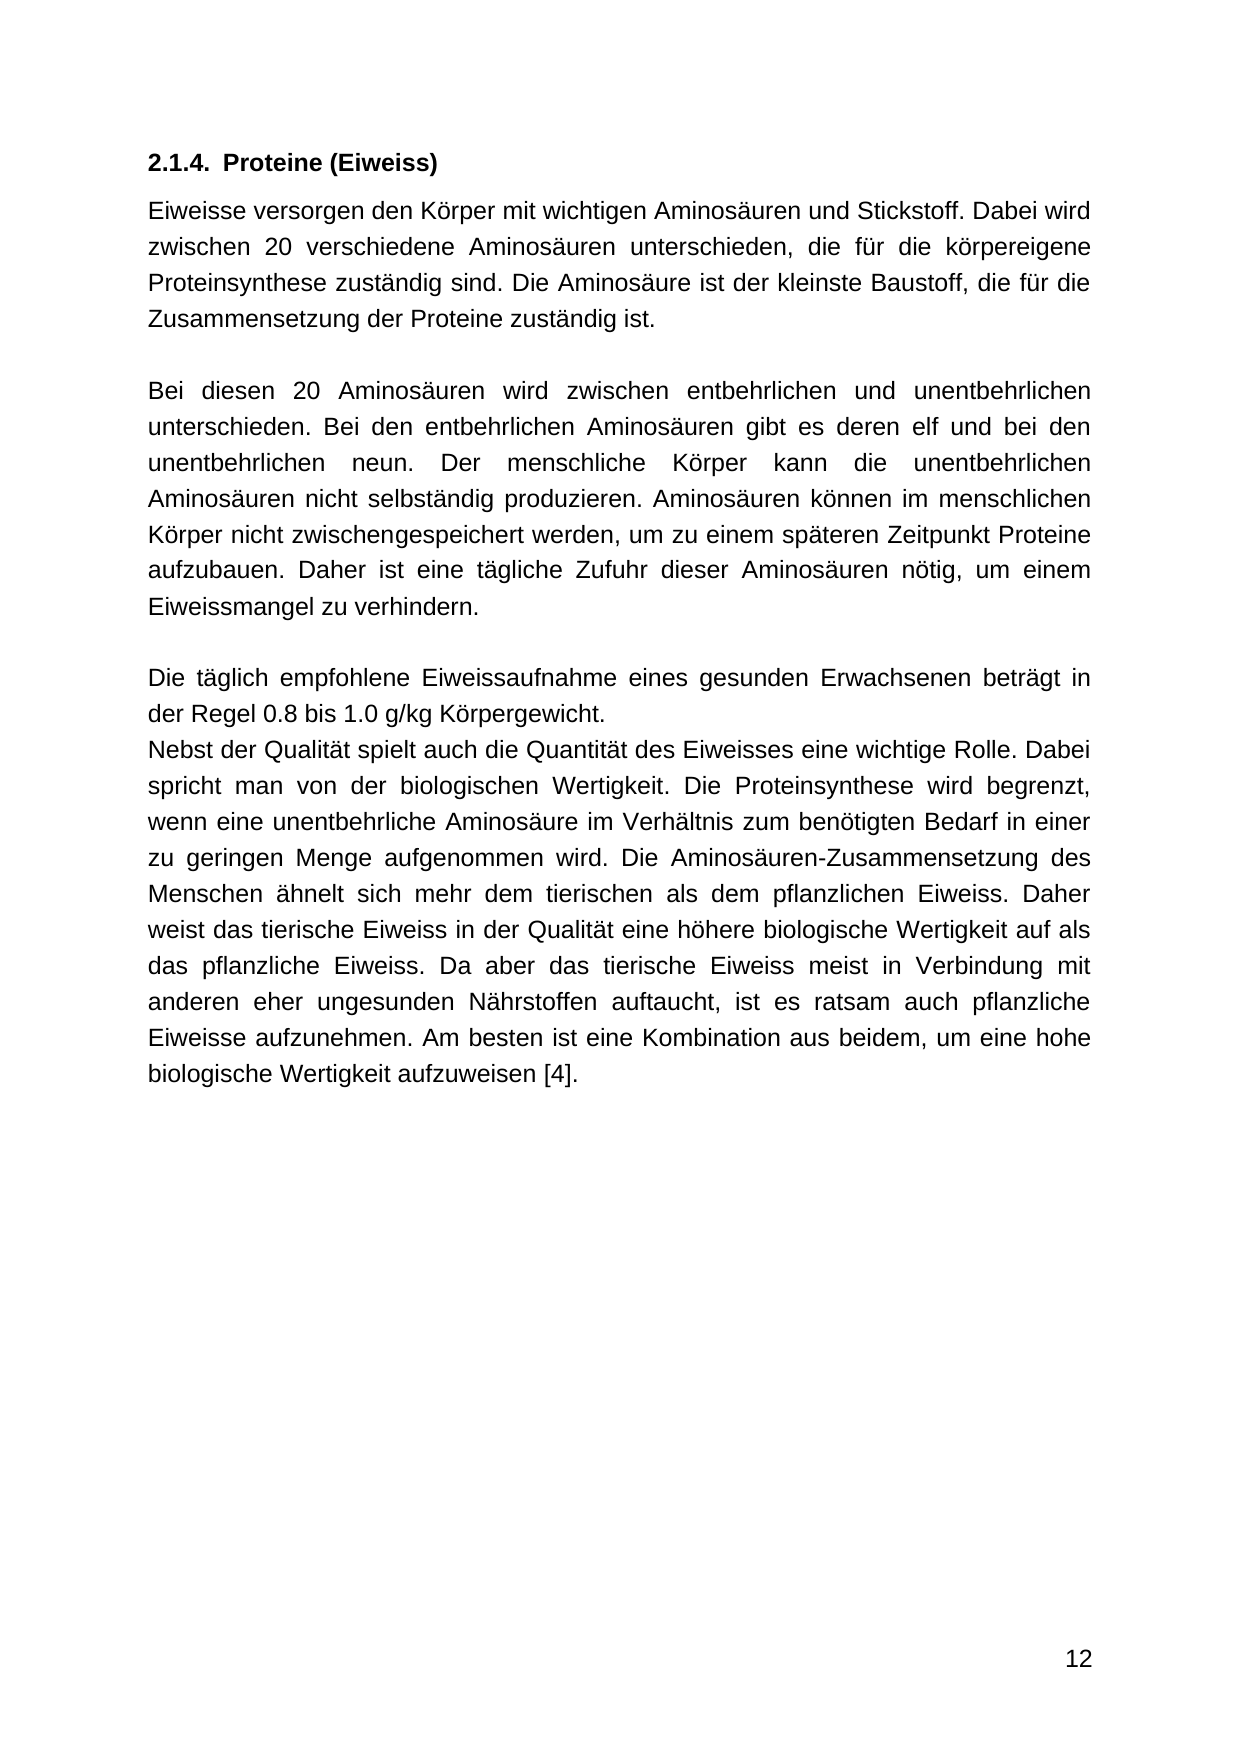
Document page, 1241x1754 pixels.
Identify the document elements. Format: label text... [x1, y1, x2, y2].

subtitle Proteine (Eiweiss) [148, 148, 1092, 176]
text Bei diesen 20 Aminosäuren wird zwischen entbehrlichen und unentbehrlichen unterschieden. Bei den entbehrlichen Aminosäuren gibt es deren elf und bei den unentbehrlichen neun. Der menschliche Körper kann die unentbehrlichen Aminosäuren nicht selbständig produzieren. Aminosäuren können im menschlichen Körper nicht zwischengespeichert werden, um zu einem späteren Zeitpunkt Proteine aufzubauen. Daher ist eine tägliche Zufuhr dieser Aminosäuren nötig, um einem Eiweissmangel zu verhindern. [148, 376, 1092, 620]
text Die täglich empfohlene Eiweissaufnahme eines gesunden Erwachsenen beträgt in der Regel 0.8 bis 1.0 g/kg Körpergewicht. [148, 663, 1092, 728]
text Nebst der Qualität spielt auch die Quantität des Eiweisses eine wichtige Rolle. Dabei spricht man von der biologischen Wertigkeit. Die Proteinsynthese wird begrenzt, wenn eine unentbehrliche Aminosäure im Verhältnis zum benötigten Bedarf in einer zu geringen Menge aufgenommen wird. Die Aminosäuren-Zusammensetzung des Menschen ähnelt sich mehr dem tierischen als dem pflanzlichen Eiweiss. Daher weist das tierische Eiweiss in der Qualität eine höhere biologische Wertigkeit auf als das pflanzliche Eiweiss. Da aber das tierische Eiweiss meist in Verbindung mit anderen eher ungesunden Nährstoffen auftaucht, ist es ratsam auch pflanzliche Eiweisse aufzunehmen. Am besten ist eine Kombination aus beidem, um eine hohe biologische Wertigkeit aufzuweisen . [148, 735, 1092, 1087]
text Eiweisse versorgen den Körper mit wichtigen Aminosäuren und Stickstoff. Dabei wird zwischen 20 verschiedene Aminosäuren unterschieden, die für die körpereigene Proteinsynthese zuständig sind. Die Aminosäure ist der kleinste Baustoff, die für die Zusammensetzung der Proteine zuständig ist. [148, 196, 1092, 333]
